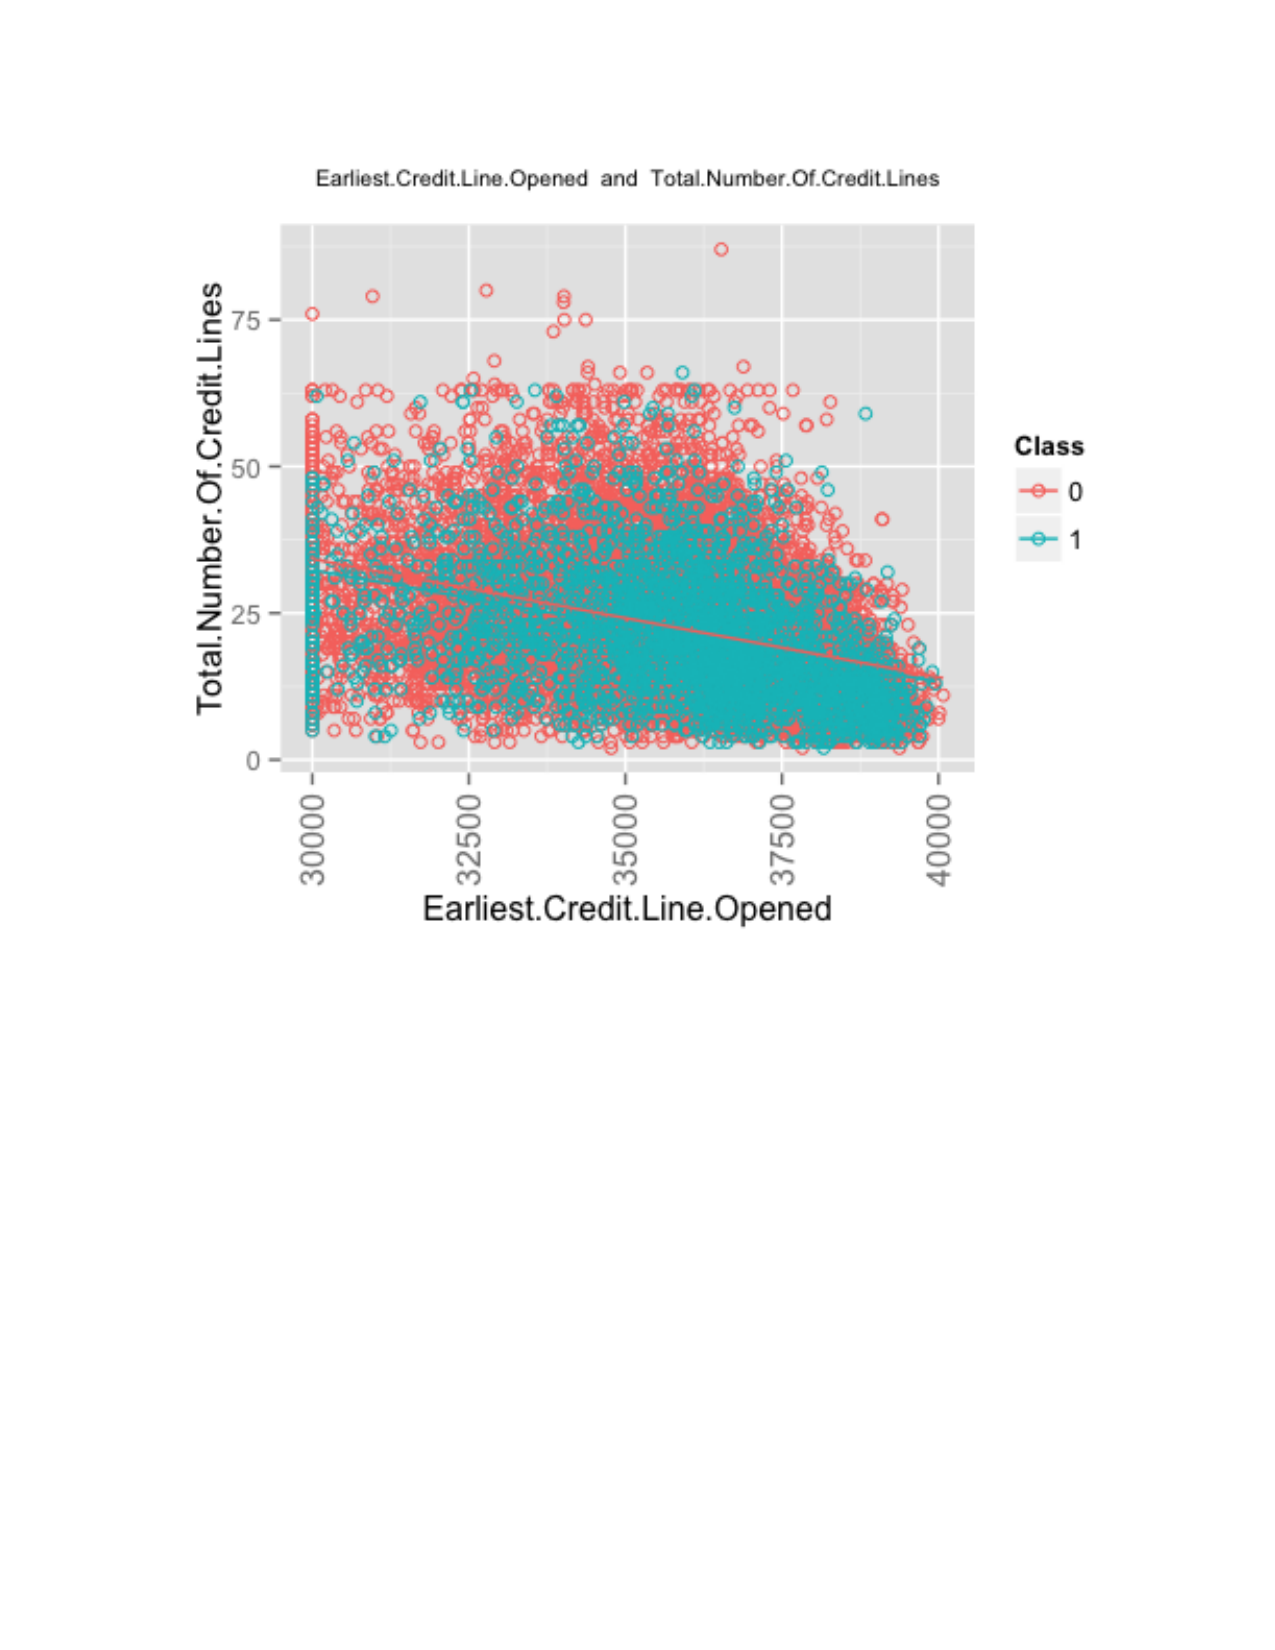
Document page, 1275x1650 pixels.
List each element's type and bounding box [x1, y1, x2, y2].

picture [168, 150, 1169, 950]
